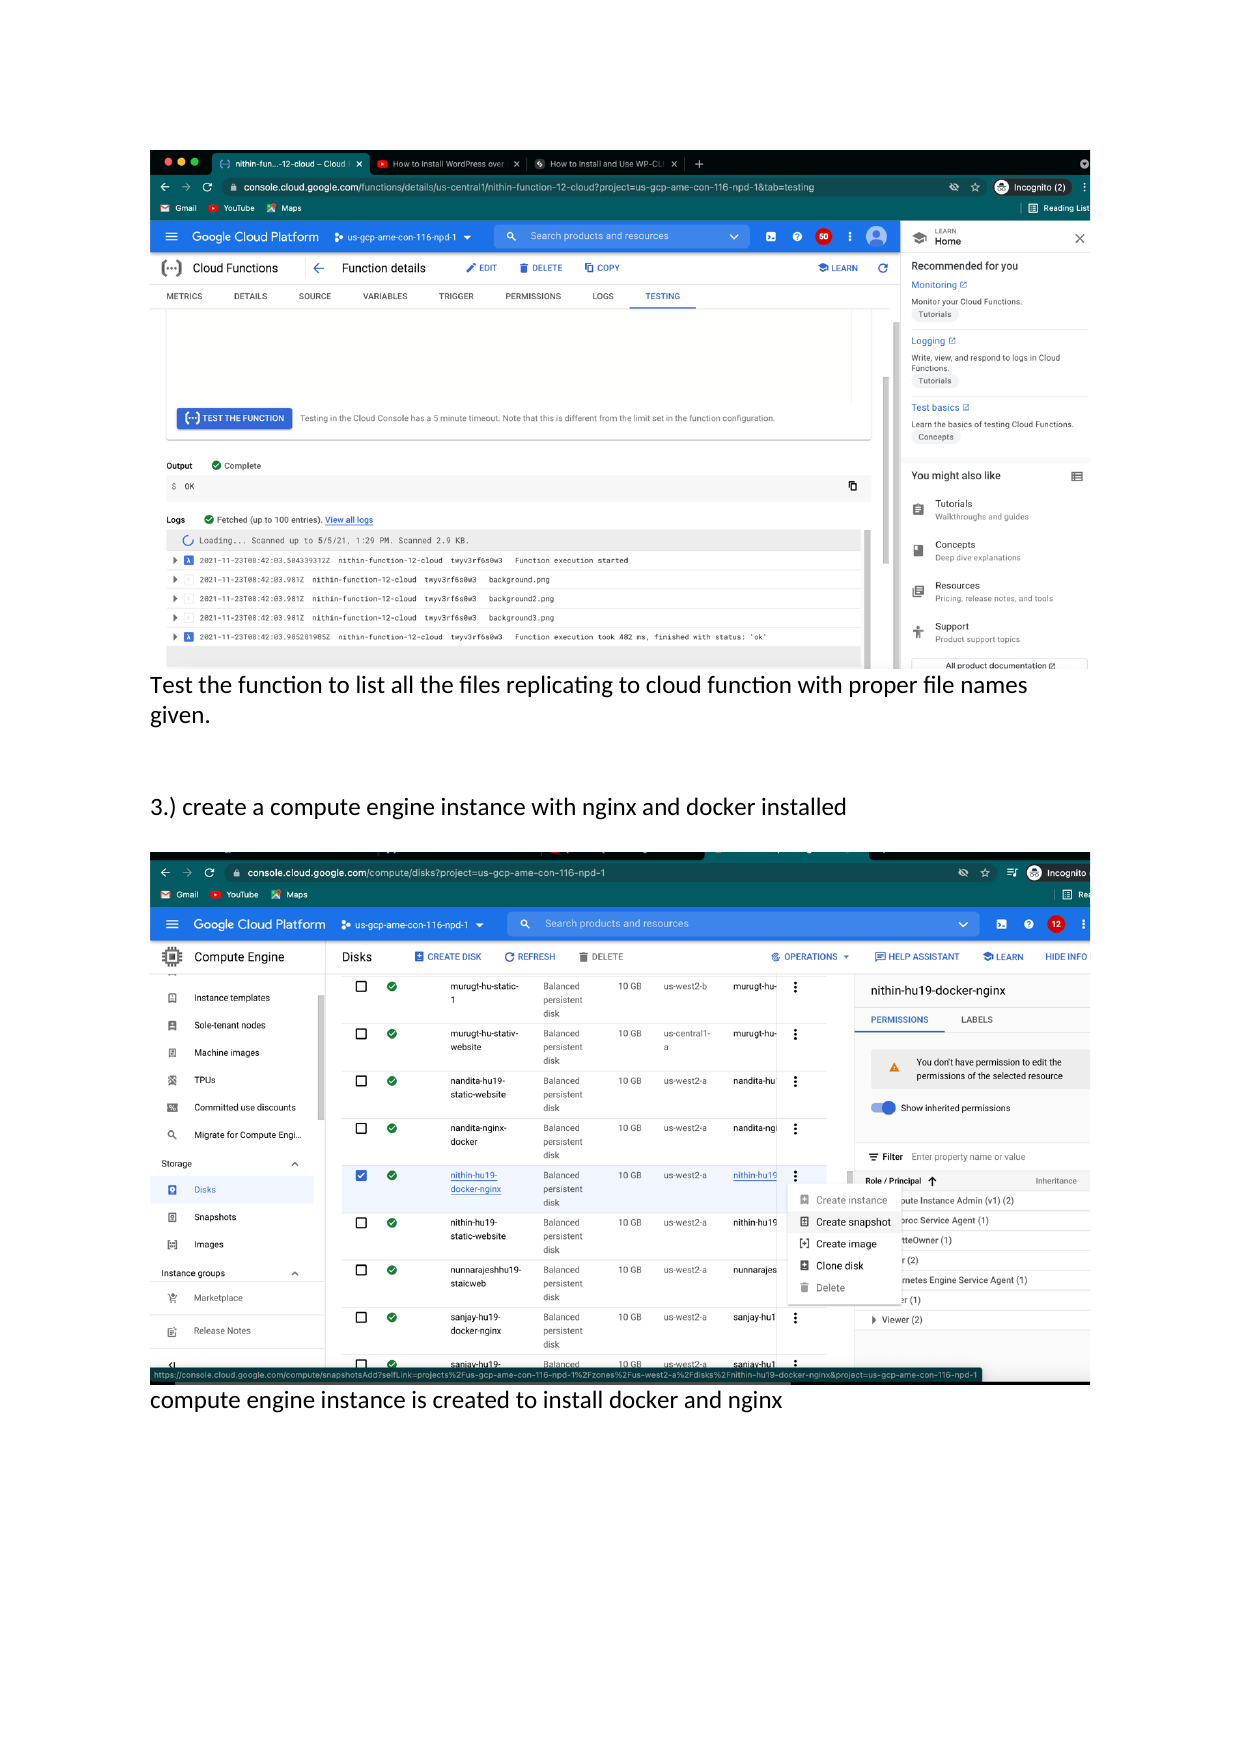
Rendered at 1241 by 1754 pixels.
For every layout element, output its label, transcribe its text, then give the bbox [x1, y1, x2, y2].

text compute engine instance is created to install docker and nginx [150, 1385, 1090, 1415]
text Test the function to list all the files replicating to cloud function with proper file names given. [150, 669, 1090, 730]
picture [150, 852, 1091, 1385]
picture [150, 150, 1091, 669]
text 3.) create a compute engine instance with nginx and docker installed [150, 791, 1090, 821]
